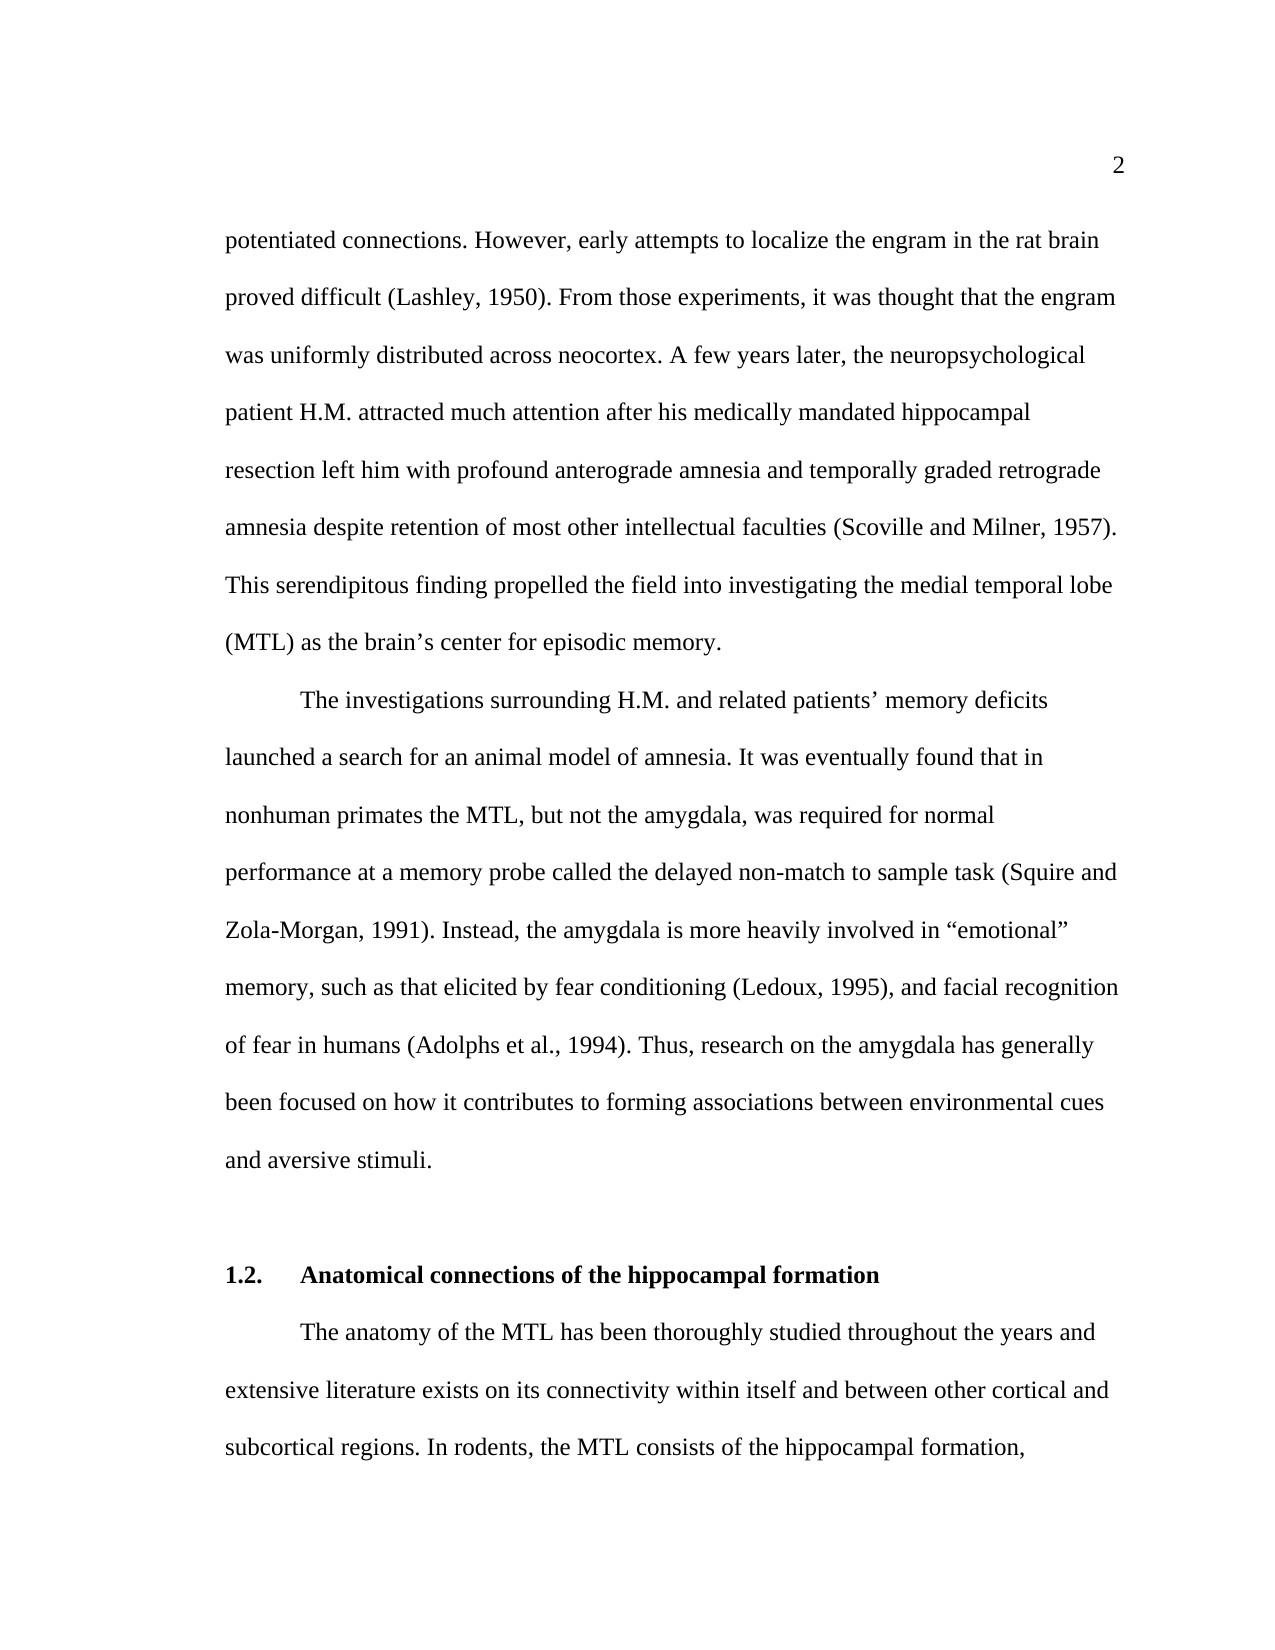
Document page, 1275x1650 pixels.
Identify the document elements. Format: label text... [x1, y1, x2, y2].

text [225, 1317, 1125, 1461]
text The investigations surrounding H.M. and related patients’ memory deficits launched a search for an animal model of amnesia. It was eventually found that in nonhuman primates the MTL, but not the amygdala, was required for normal performance at a memory probe called the delayed non-match to sample task (Squire and Zola-Morgan, 1991). Instead, the amygdala is more heavily involved in “emotional” memory, such as that elicited by fear conditioning (Ledoux, 1995), and facial recognition of fear in humans (Adolphs et al., 1994). Thus, research on the amygdala has generally been focused on how it contributes to forming associations between environmental cues and aversive stimuli. [225, 685, 1125, 1174]
subtitle Anatomical connections of the hippocampal formation [225, 1260, 1125, 1289]
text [225, 225, 1125, 656]
